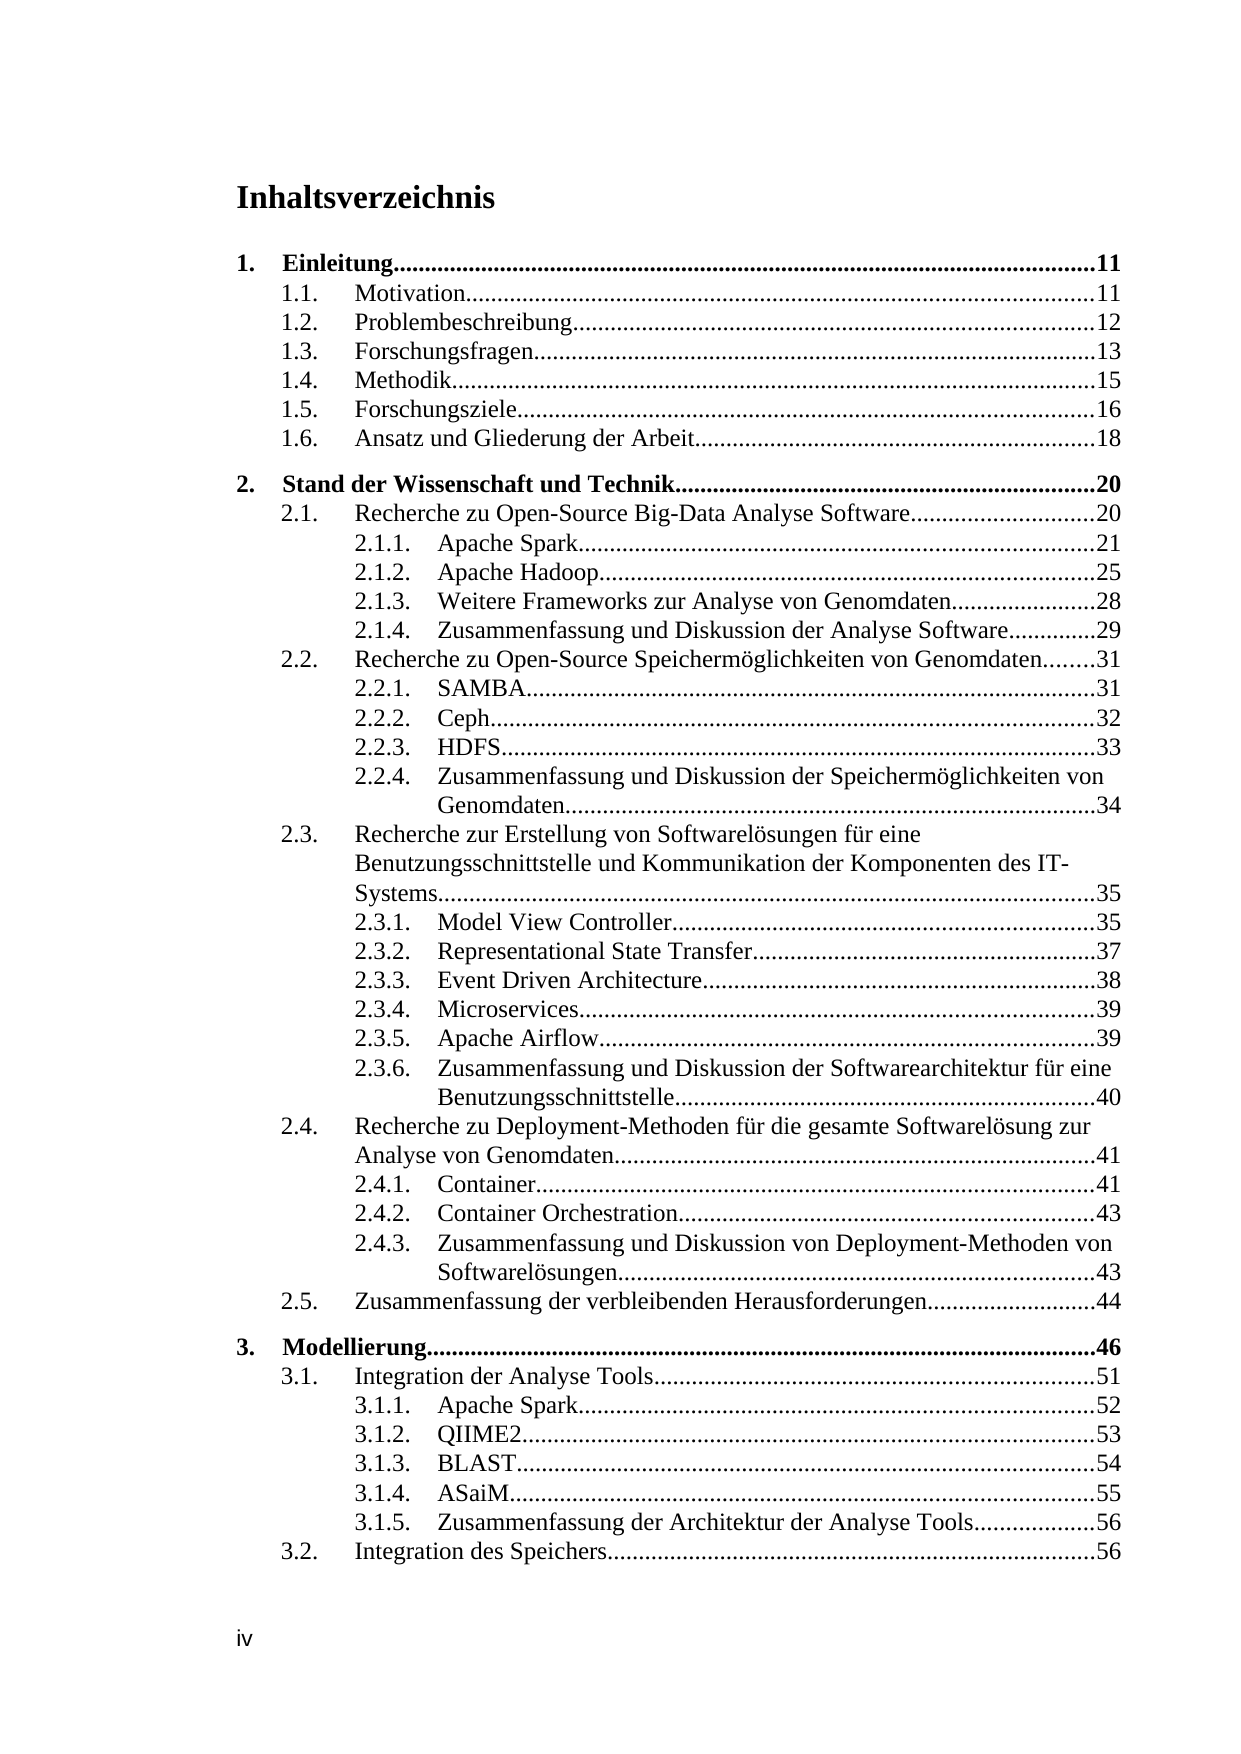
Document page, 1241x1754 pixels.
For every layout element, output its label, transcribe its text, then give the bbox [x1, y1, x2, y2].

text Inhaltsverzeichnis [236, 177, 1122, 216]
